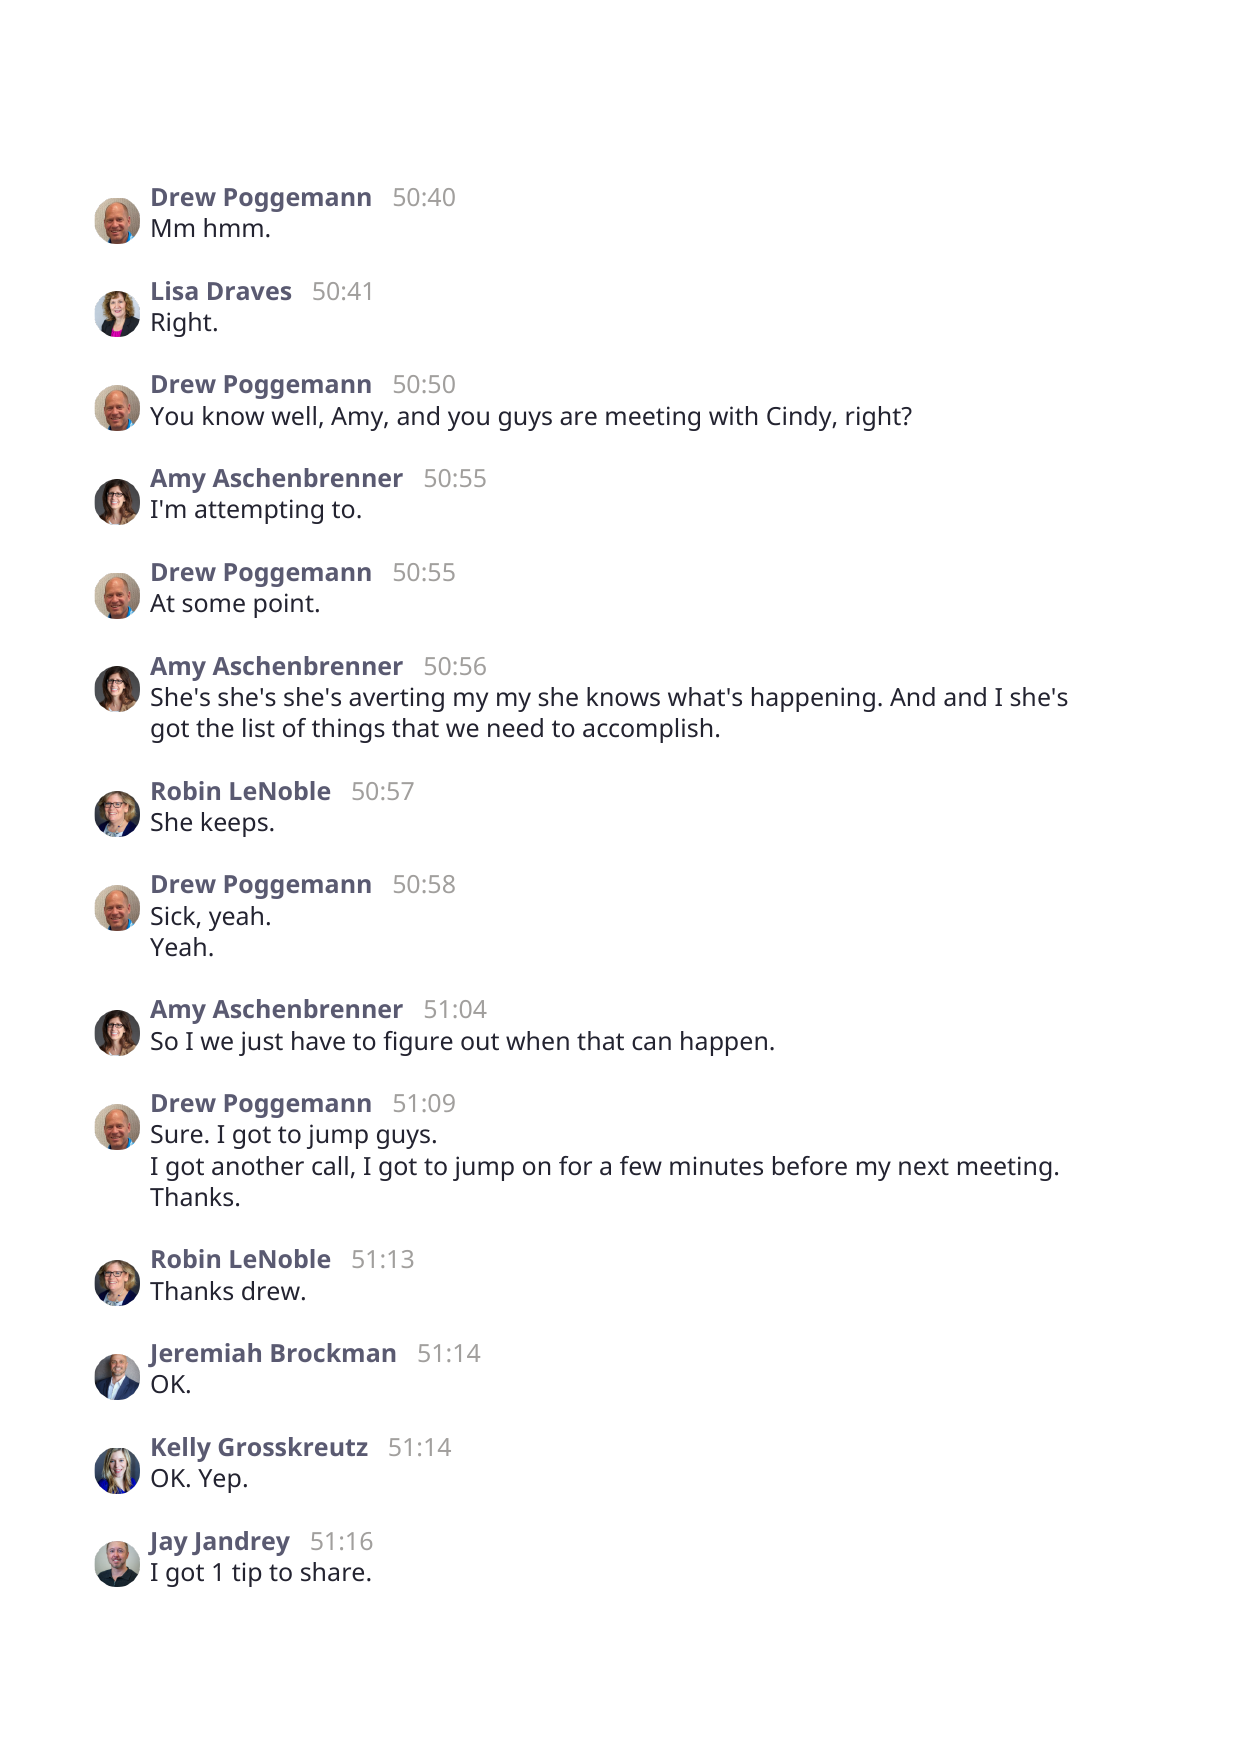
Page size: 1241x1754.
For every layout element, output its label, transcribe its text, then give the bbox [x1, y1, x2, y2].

picture [94, 1354, 140, 1400]
text Amy Aschenbrenner 51:04 So I we just have to figure out when that can happen. [150, 962, 1090, 1056]
picture [94, 885, 140, 931]
text Drew Poggemann 50:40 Mm hmm. [150, 150, 1090, 244]
picture [94, 479, 140, 525]
text Lisa Draves 50:41 Right. [150, 244, 1090, 337]
picture [94, 1104, 140, 1150]
picture [94, 791, 140, 837]
text Kelly Grosskreutz 51:14 OK. Yep. [150, 1400, 1090, 1494]
picture [94, 666, 140, 712]
text Jeremiah Brockman 51:14 OK. [150, 1306, 1090, 1400]
text Robin LeNoble 50:57 She keeps. [150, 744, 1090, 837]
picture [94, 1260, 140, 1306]
picture [94, 573, 140, 619]
picture [94, 1010, 140, 1056]
picture [94, 198, 140, 244]
text Amy Aschenbrenner 50:56 She's she's she's averting my my she knows what's happening. And and I she's got the list of things that we need to accomplish. [150, 619, 1090, 744]
picture [94, 1448, 140, 1494]
picture [94, 385, 140, 431]
text Drew Poggemann 50:50 You know well, Amy, and you guys are meeting with Cindy, right? [150, 337, 1090, 431]
picture [94, 291, 140, 337]
text Robin LeNoble 51:13 Thanks drew. [150, 1212, 1090, 1306]
text Drew Poggemann 51:09 Sure. I got to jump guys. I got another call, I got to jump on for a few minutes before my next meeting. Thanks. [150, 1056, 1090, 1212]
text Drew Poggemann 50:58 Sick, yeah. Yeah. [150, 837, 1090, 962]
text Drew Poggemann 50:55 At some point. [150, 525, 1090, 619]
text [150, 1494, 1090, 1587]
picture [94, 1541, 140, 1587]
text Amy Aschenbrenner 50:55 I'm attempting to. [150, 431, 1090, 525]
